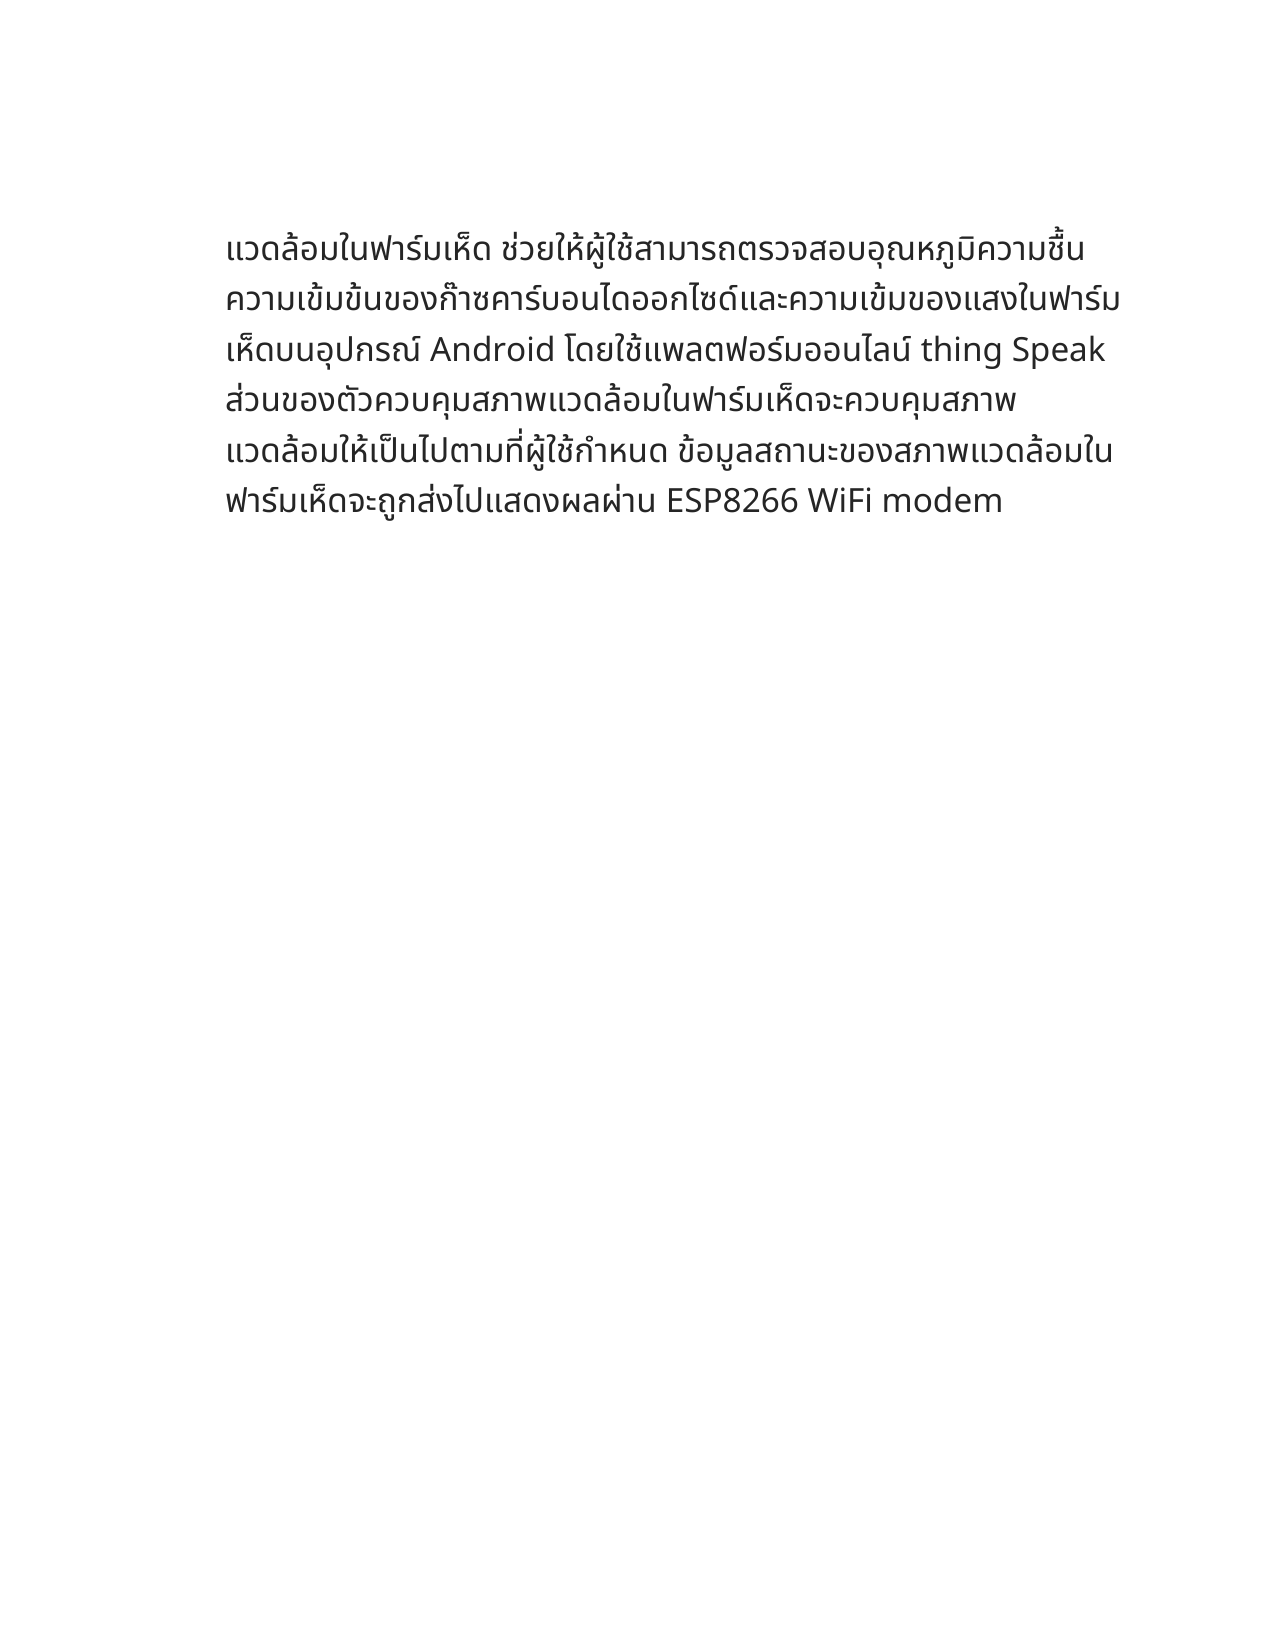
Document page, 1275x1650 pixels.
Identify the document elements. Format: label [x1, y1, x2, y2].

text [225, 225, 1125, 528]
